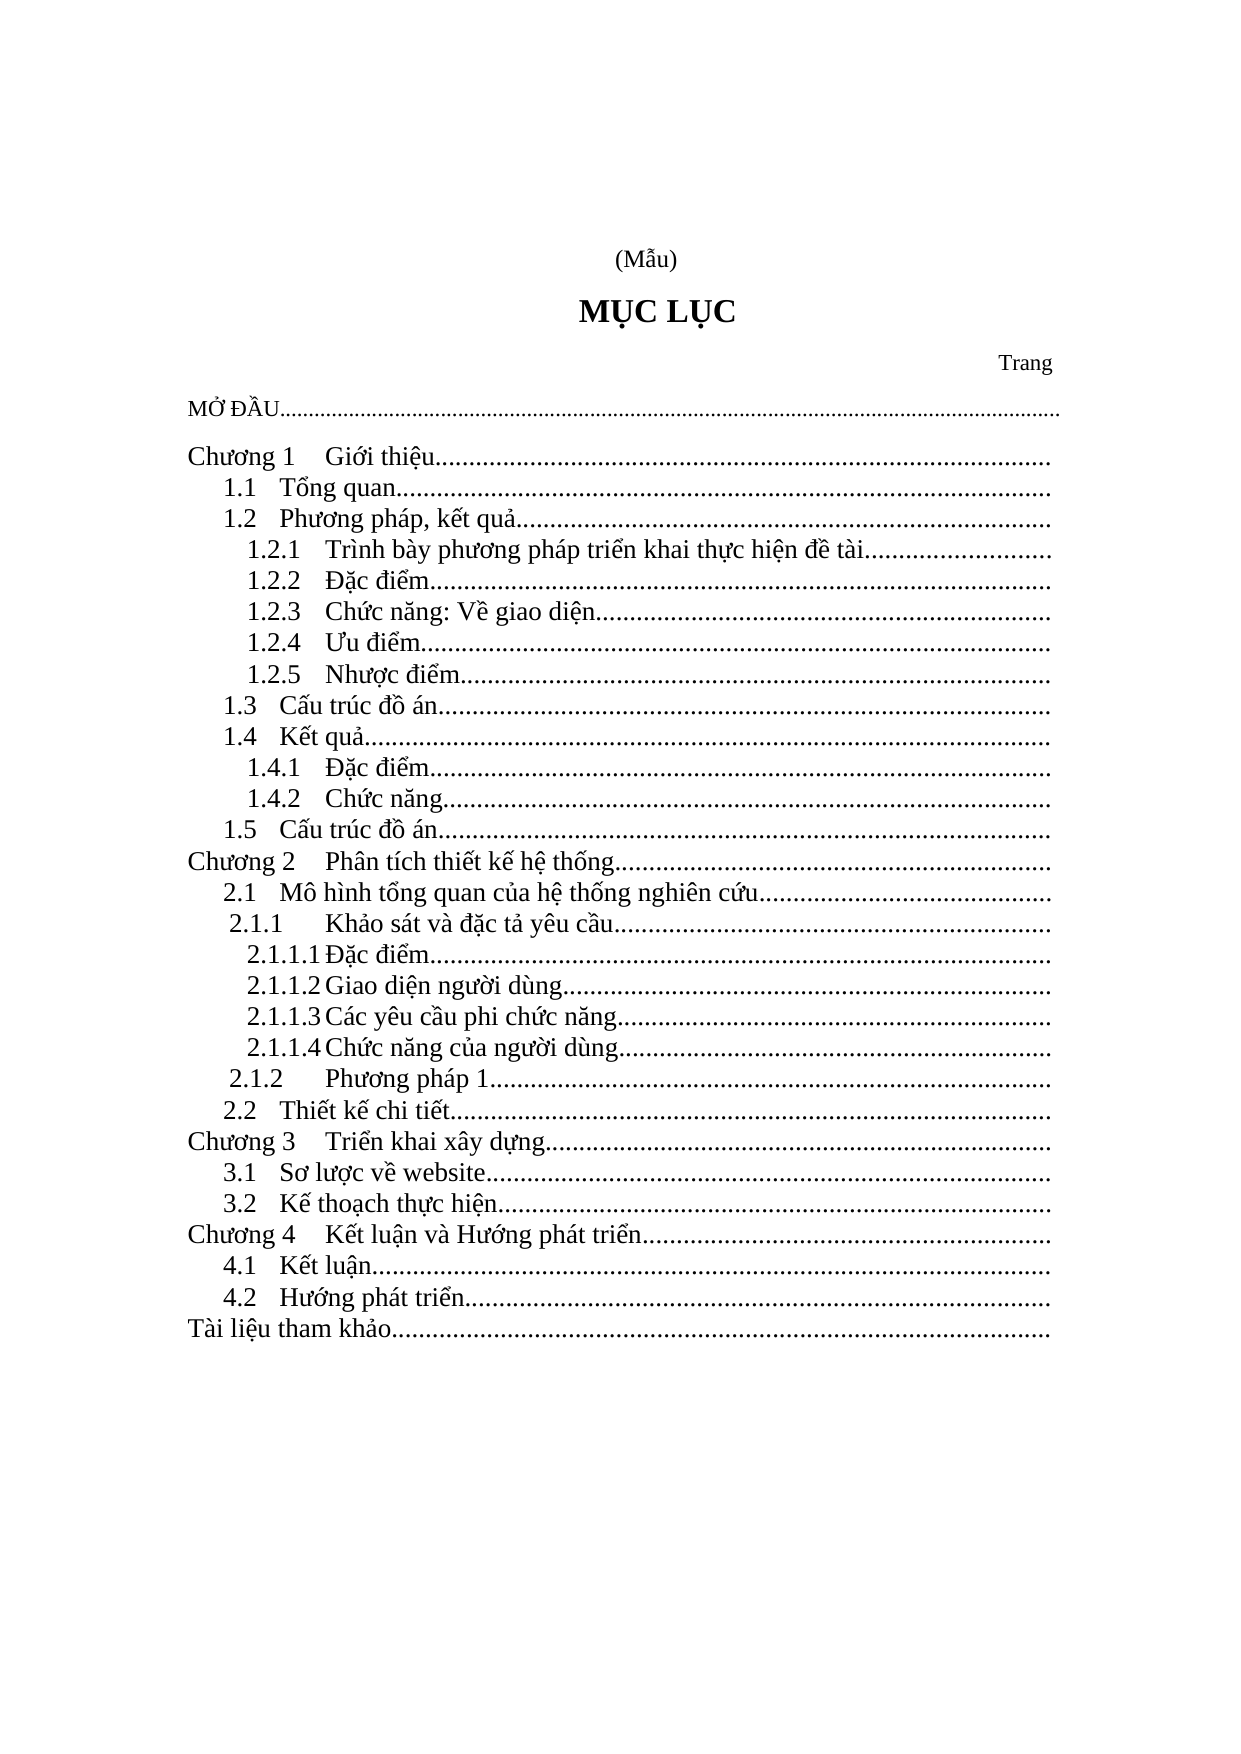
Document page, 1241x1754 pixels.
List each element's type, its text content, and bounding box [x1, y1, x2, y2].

text 2.2 Thiết kế chi tiết 14 [223, 1094, 1053, 1125]
text 3.1 Sơ lược về website 20 [223, 1156, 1053, 1187]
text Tài liệu tham khảo 23 [187, 1312, 1053, 1343]
text 2.1.2 Phương pháp 1 14 [229, 1063, 1053, 1094]
text 1.2 Phương pháp, kết quả 11 [223, 502, 1053, 533]
text 4.1 Kết luận 22 [223, 1249, 1053, 1281]
text Chương 1 Giới thiệu 11 [187, 440, 1053, 471]
text Chương 2 Phân tích thiết kế hệ thống 13 [187, 844, 1053, 876]
text 1.2.1 Trình bày phương pháp triển khai thực hiện đề tài 11 [247, 533, 1053, 564]
text 2.1.1.3 Các yêu cầu phi chức năng 13 [247, 1000, 1053, 1031]
text (Mẫu) [187, 244, 1053, 272]
text 2.1.1.4 Chức năng của người dùng 14 [247, 1031, 1053, 1063]
text 1.4.1 Đặc điểm 12 [247, 751, 1053, 782]
text 2.1.1.2 Giao diện người dùng 13 [247, 969, 1053, 1000]
text 1.4 Kết quả 12 [223, 720, 1053, 751]
text 3.2 Kế thoạch thực hiện 21 [223, 1187, 1053, 1218]
text 2.1.1 Khảo sát và đặc tả yêu cầu 13 [229, 907, 1053, 938]
text 2.1.1.1 Đặc điểm 13 [247, 938, 1053, 969]
text 1.1 Tổng quan 11 [223, 471, 1053, 502]
text Trang [187, 349, 1053, 376]
text 1.2.4 Ưu điểm 11 [247, 627, 1053, 658]
text MỞ ĐẦU 1 [187, 394, 1053, 421]
text 1.2.5 Nhược điểm 11 [247, 658, 1053, 689]
text 1.3 Cấu trúc đồ án 12 [223, 689, 1053, 720]
text MỤC LỤC [262, 291, 1053, 330]
text 1.2.3 Chức năng: Về giao diện 11 [247, 595, 1053, 627]
text Chương 4 Kết luận và Hướng phát triển 22 [187, 1218, 1053, 1249]
text 1.5 Cấu trúc đồ án 12 [223, 813, 1053, 844]
text 1.2.2 Đặc điểm 11 [247, 564, 1053, 595]
text 1.4.2 Chức năng 12 [247, 782, 1053, 813]
text Chương 3 Triển khai xây dựng 20 [187, 1125, 1053, 1156]
text 2.1 Mô hình tổng quan của hệ thống nghiên cứu 13 [223, 876, 1053, 907]
text 4.2 Hướng phát triển 22 [223, 1281, 1053, 1312]
